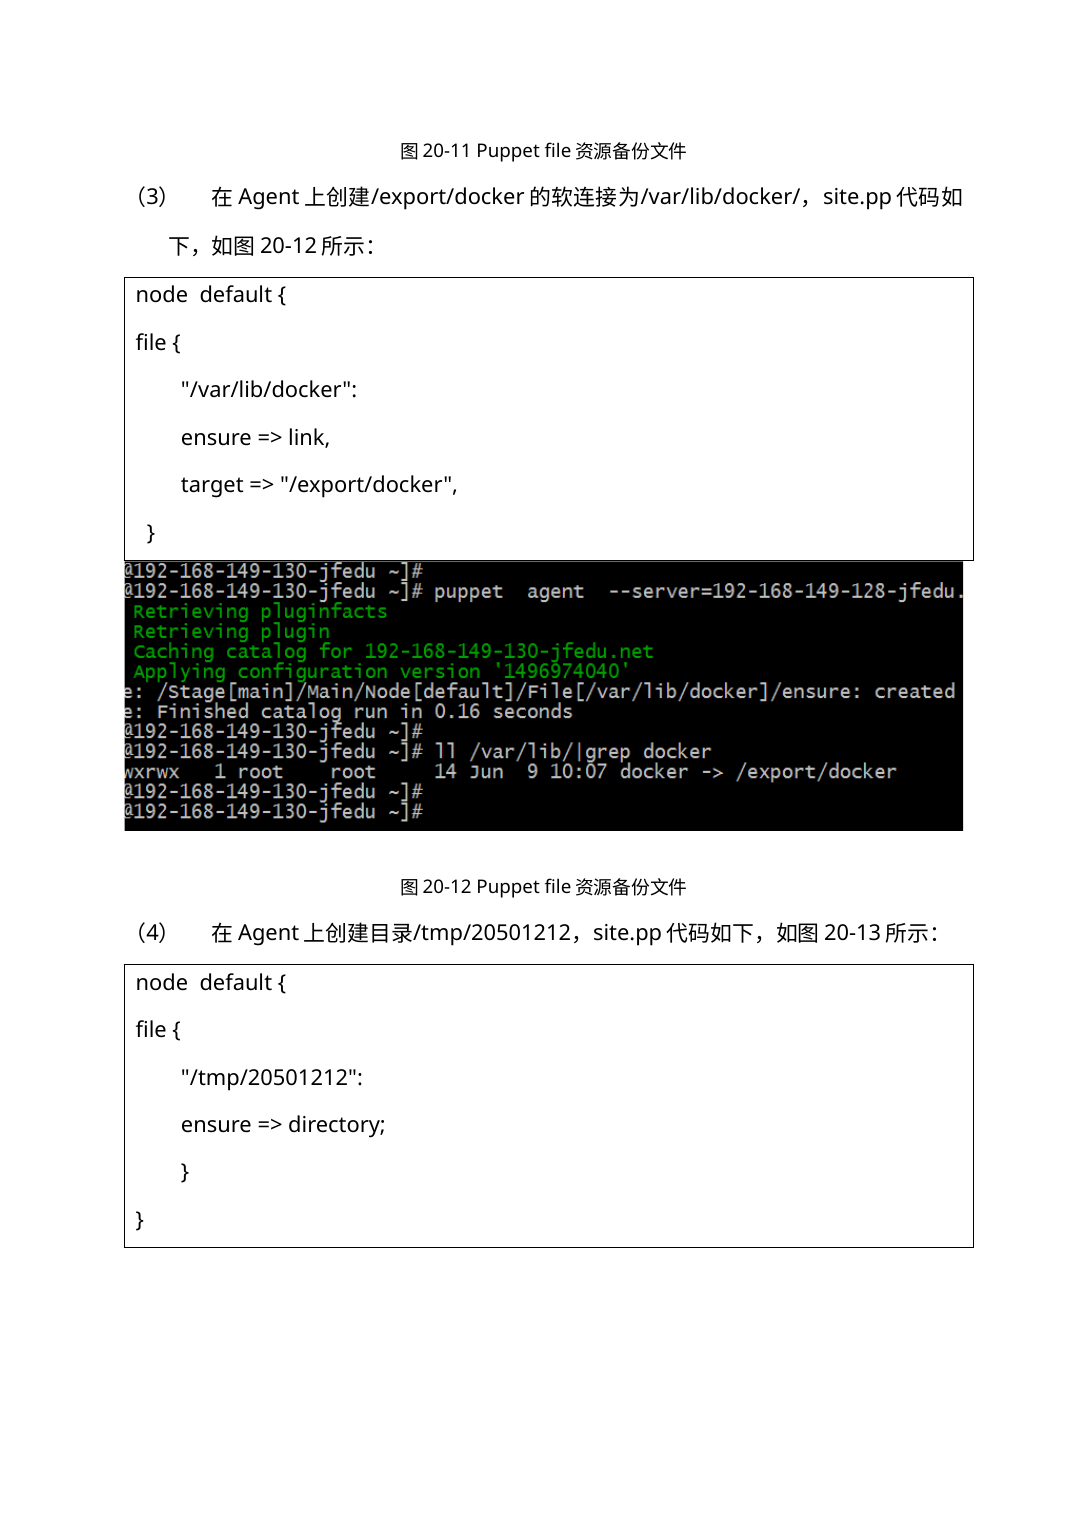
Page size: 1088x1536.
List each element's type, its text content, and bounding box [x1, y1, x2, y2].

text 图20-12 Puppet file资源备份文件 [124, 831, 963, 902]
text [124, 134, 963, 166]
list 在Agent上创建/export/docker的软连接为/var/lib/docker/，site.pp代码如下，如图20-12所示： [124, 180, 963, 261]
picture [124, 561, 964, 831]
table_header node default { file { "/tmp/20501212": ensure => directory; } } [125, 965, 973, 1247]
table_header node default { file { "/var/lib/docker": ensure => link, target => "/export/docker", } [125, 278, 973, 560]
list 在Agent上创建目录/tmp/20501212，site.pp代码如下，如图20-13所示： [124, 916, 963, 948]
